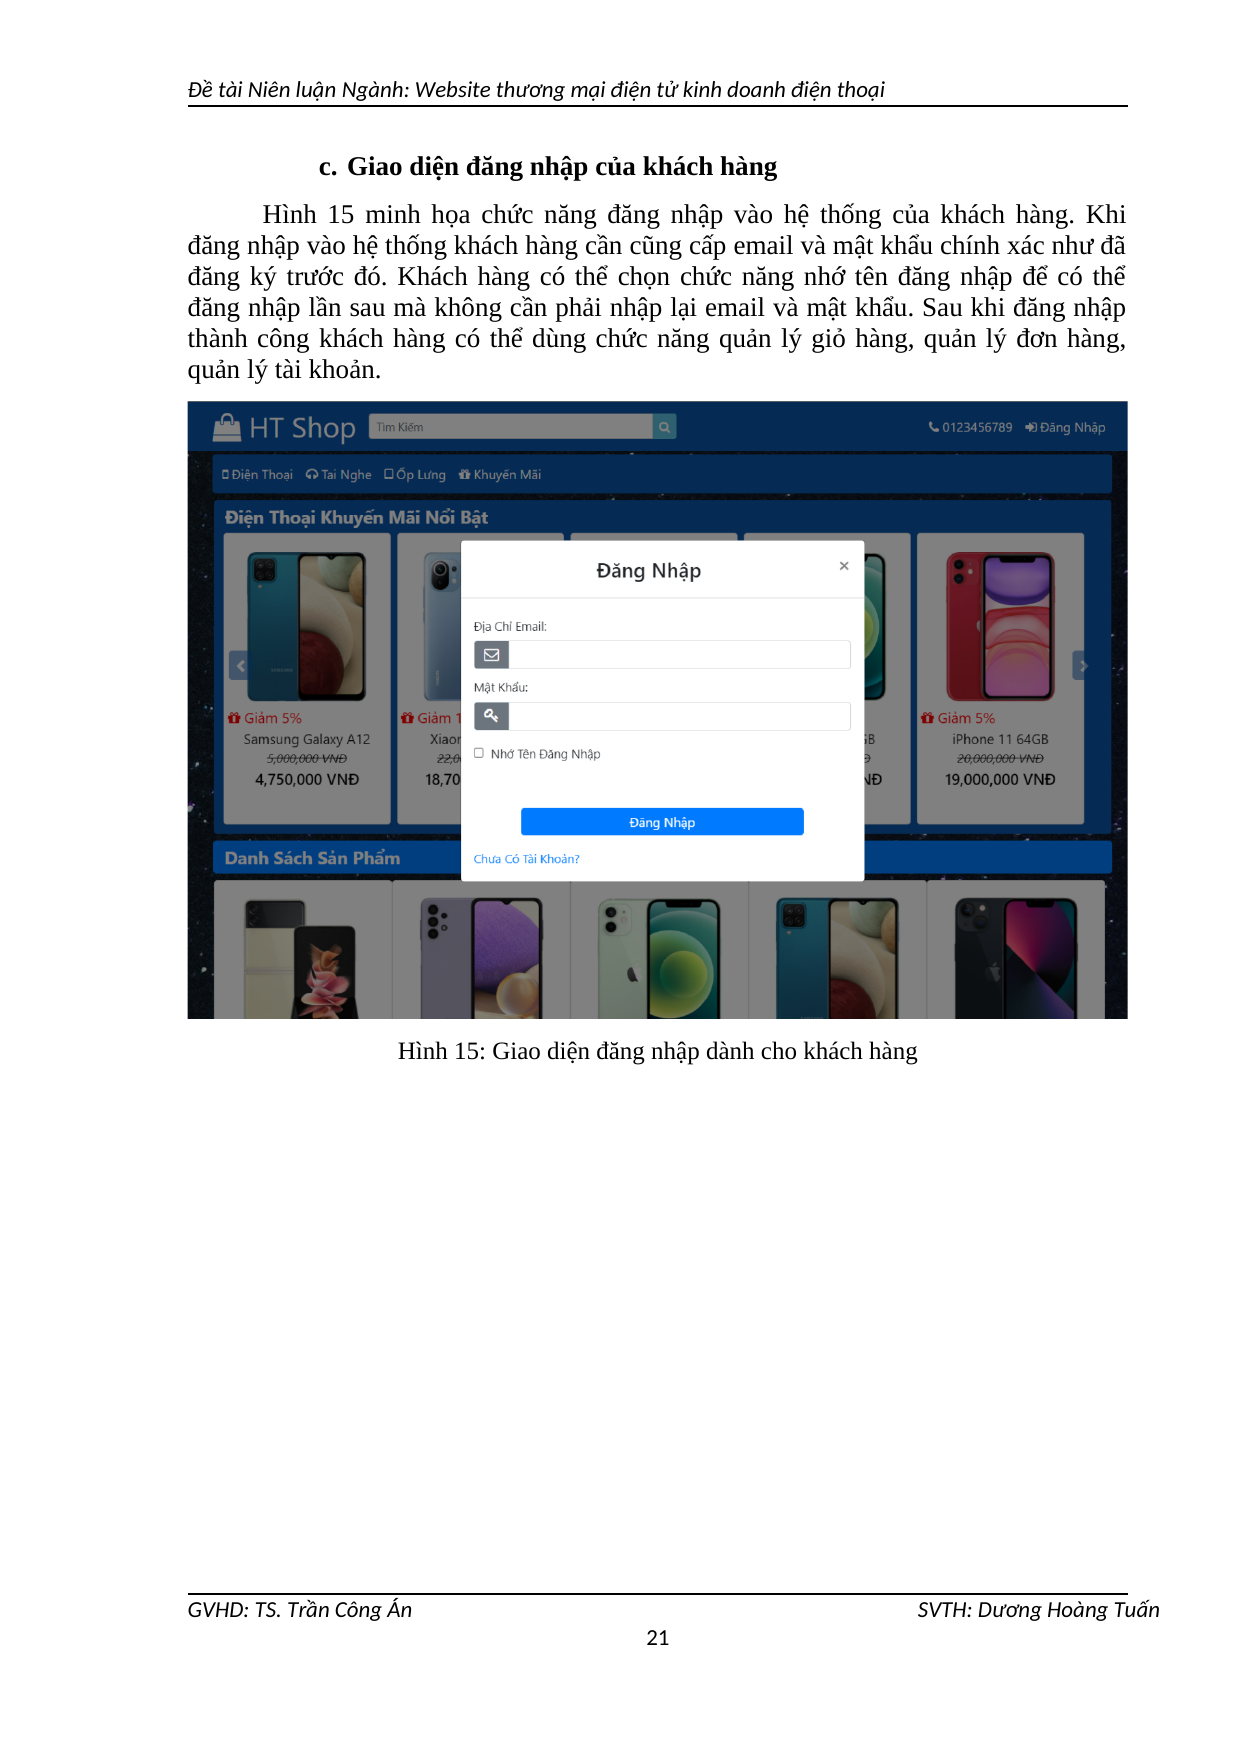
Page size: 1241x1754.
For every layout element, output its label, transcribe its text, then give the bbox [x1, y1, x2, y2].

text Hình 15: Giao diện đăng nhập dành cho khách hàng [187, 1036, 1128, 1064]
list Giao diện đăng nhập của khách hàng [319, 150, 1128, 181]
text Hình 15 minh họa chức năng đăng nhập vào hệ thống của khách hàng. Khi đăng nhập vào hệ thống khách hàng cần cũng cấp email và mật khẩu chính xác như đã đăng ký trước đó. Khách hàng có thể chọn chức năng nhớ tên đăng nhập để có thể đăng nhập lần sau mà không cần phải nhập lại email và mật khẩu. Sau khi đăng nhập thành công khách hàng có thể dùng chức năng quản lý giỏ hàng, quản lý đơn hàng, quản lý tài khoản. [187, 198, 1128, 385]
picture [187, 401, 1128, 1019]
